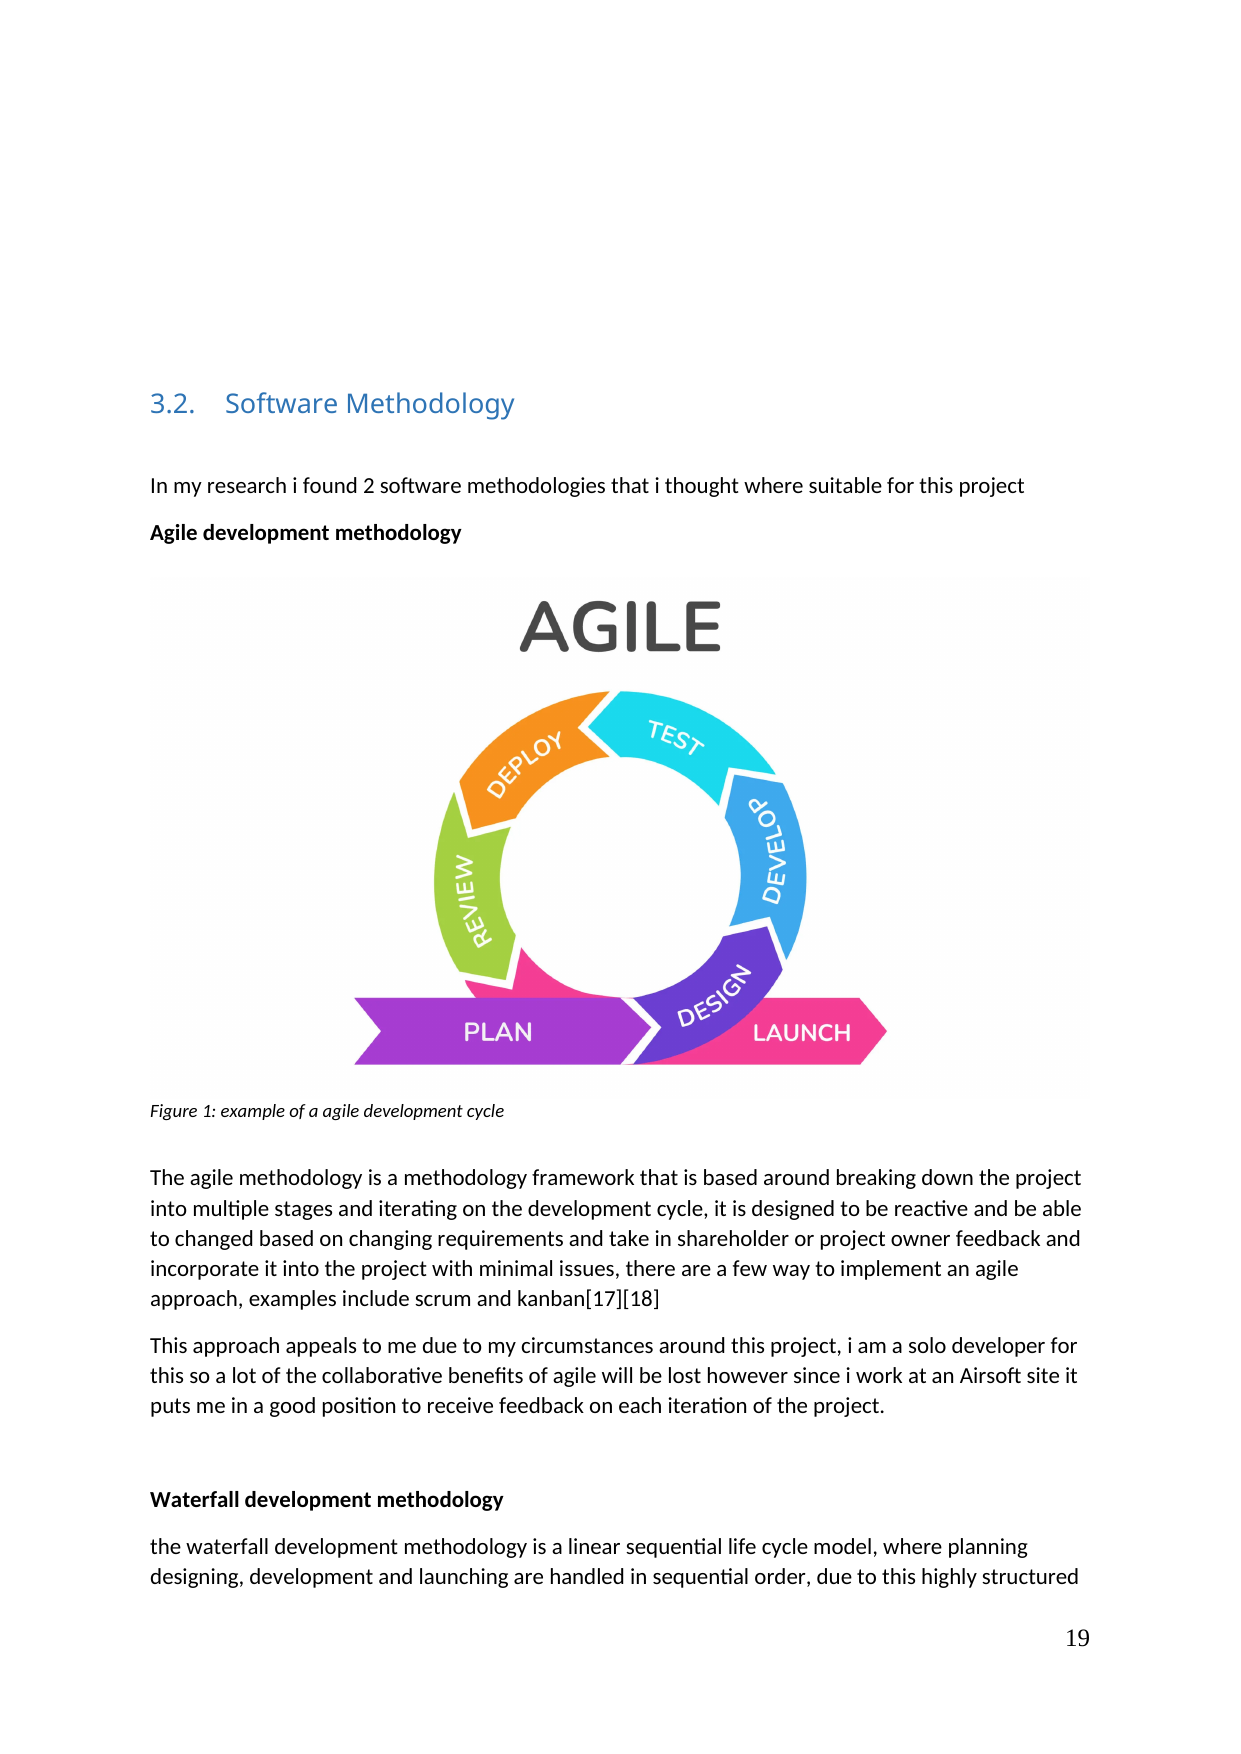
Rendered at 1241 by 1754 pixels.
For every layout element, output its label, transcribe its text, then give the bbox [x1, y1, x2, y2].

text This approach appeals to me due to my circumstances around this project, i am a solo developer for this so a lot of the collaborative benefits of agile will be lost however since i work at an Airsoft site it puts me in a good position to receive feedback on each iteration of the project. [150, 1331, 1090, 1420]
text Waterfall development methodology [150, 1485, 1090, 1513]
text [150, 1532, 1090, 1591]
text In my research i found 2 software methodologies that i thought where suitable for this project [150, 471, 1090, 499]
text Agile development methodology [150, 518, 1090, 546]
subtitle 3.2. Software Methodology [150, 384, 1090, 421]
text The agile methodology is a methodology framework that is based around breaking down the project into multiple stages and iterating on the development cycle, it is designed to be reactive and be able to changed based on changing requirements and take in shareholder or project owner feedback and incorporate it into the project with minimal issues, there are a few way to implement an agile approach, examples include scrum and kanban[17][18] [150, 1143, 1090, 1312]
picture [150, 577, 1091, 1099]
